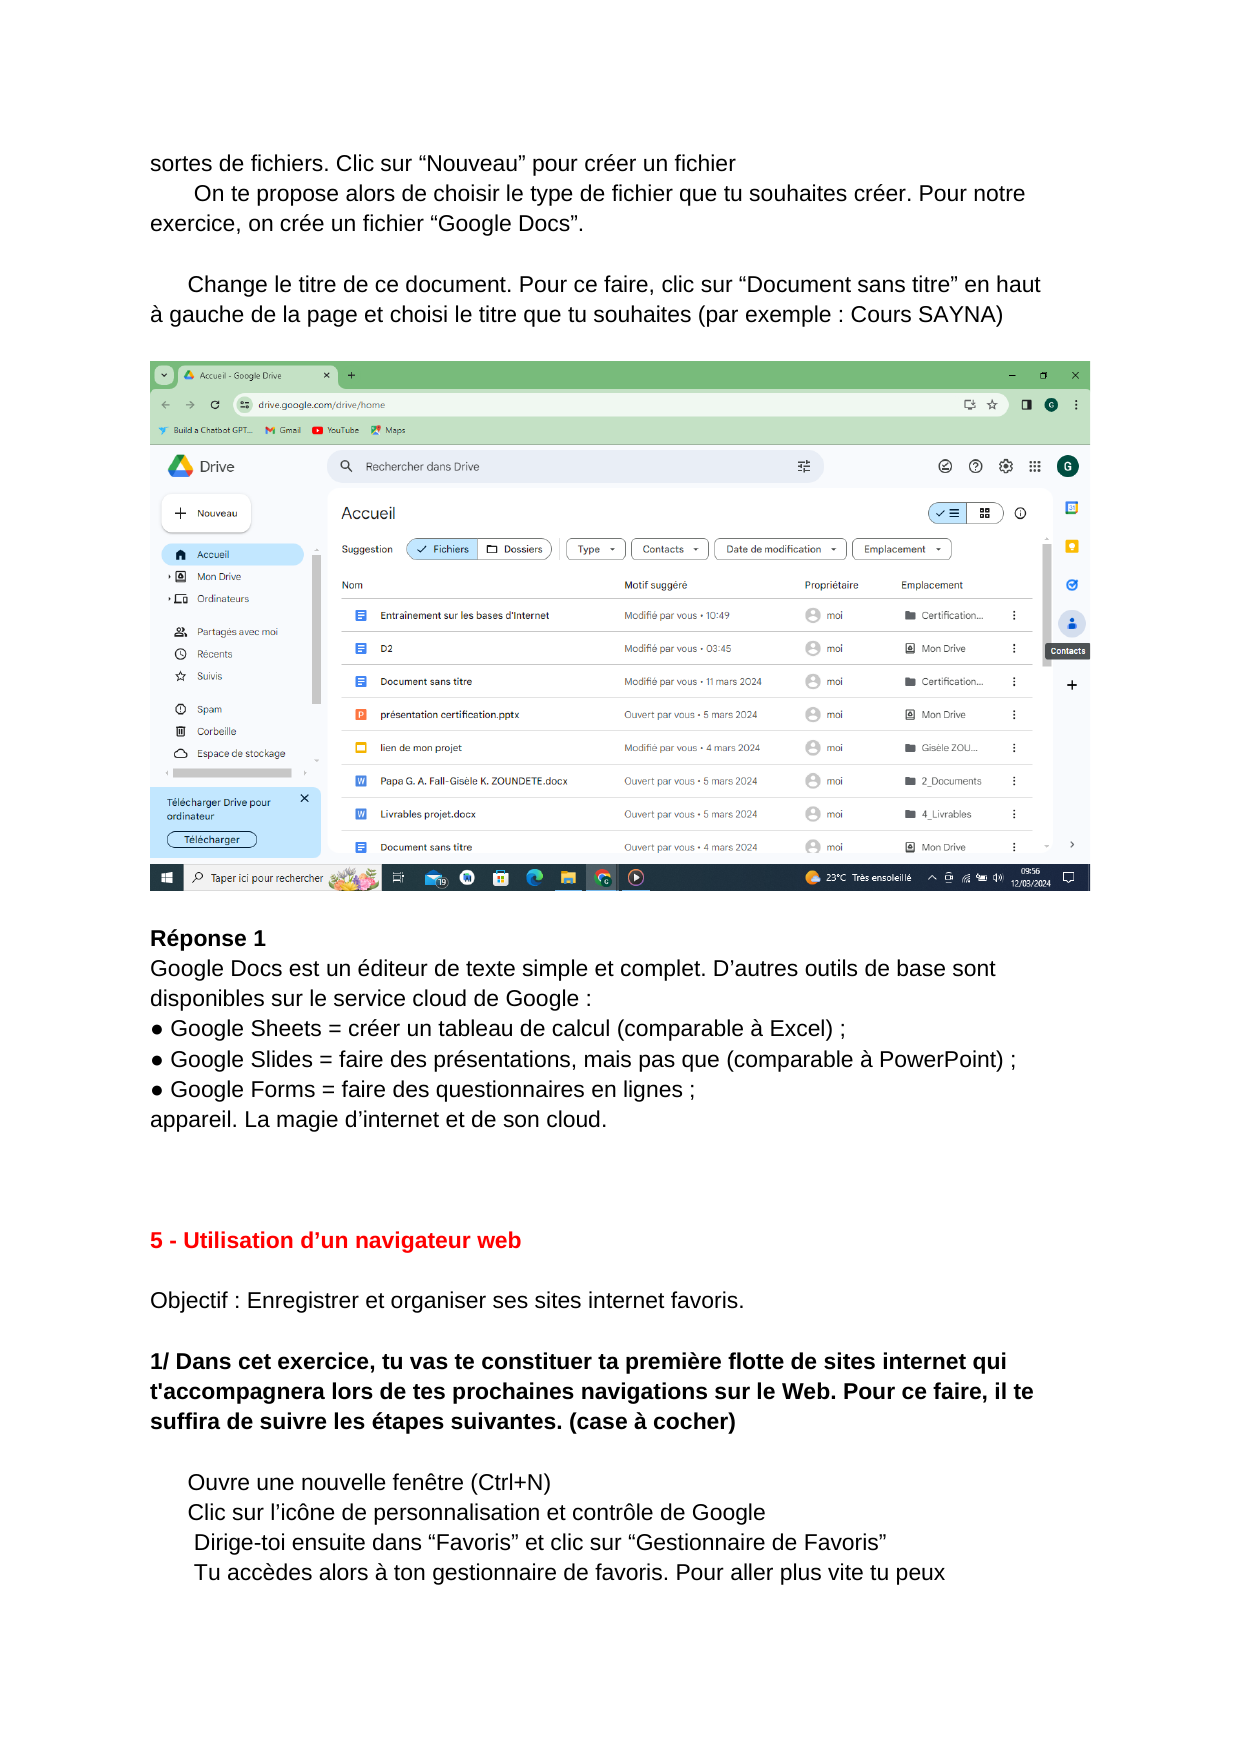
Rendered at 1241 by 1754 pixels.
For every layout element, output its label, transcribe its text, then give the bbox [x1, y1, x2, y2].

text appareil. La magie d’internet et de son cloud. [150, 1106, 1090, 1132]
text exercice, on crée un fichier “Google Docs”. [150, 210, 1090, 237]
text suffira de suivre les étapes suivantes. (case à cocher) [150, 1408, 1090, 1434]
list On te propose alors de choisir le type de fichier que tu souhaites créer. Pour notre [187, 180, 1090, 207]
picture [150, 361, 1091, 891]
text sortes de fichiers. Clic sur “Nouveau” pour créer un fichier [150, 150, 1090, 176]
list Change le titre de ce document. Pour ce faire, clic sur “Document sans titre” en haut [187, 271, 1090, 297]
list Dirige-toi ensuite dans “Favoris” et clic sur “Gestionnaire de Favoris” [187, 1529, 1090, 1555]
text à gauche de la page et choisi le titre que tu souhaites (par exemple : Cours SAYNA) [150, 301, 1090, 327]
text Réponse 1 [150, 925, 1090, 951]
text ● Google Sheets = créer un tableau de calcul (comparable à Excel) ; [150, 1015, 1090, 1042]
text disponibles sur le service cloud de Google : [150, 985, 1090, 1011]
list Clic sur l’icône de personnalisation et contrôle de Google [187, 1499, 1090, 1525]
text t'accompagnera lors de tes prochaines navigations sur le Web. Pour ce faire, il te [150, 1378, 1090, 1404]
list Tu accèdes alors à ton gestionnaire de favoris. Pour aller plus vite tu peux [187, 1559, 1090, 1585]
text Objectif : Enregistrer et organiser ses sites internet favoris. [150, 1287, 1090, 1313]
text ● Google Forms = faire des questionnaires en lignes ; [150, 1076, 1090, 1102]
text ● Google Slides = faire des présentations, mais pas que (comparable à PowerPoint) ; [150, 1046, 1090, 1072]
text 5 - Utilisation d’un navigateur web [150, 1227, 1090, 1253]
list Ouvre une nouvelle fenêtre (Ctrl+N) [187, 1468, 1090, 1495]
text 1/ Dans cet exercice, tu vas te constituer ta première flotte de sites internet qui [150, 1348, 1090, 1374]
text Google Docs est un éditeur de texte simple et complet. D’autres outils de base sont [150, 955, 1090, 981]
